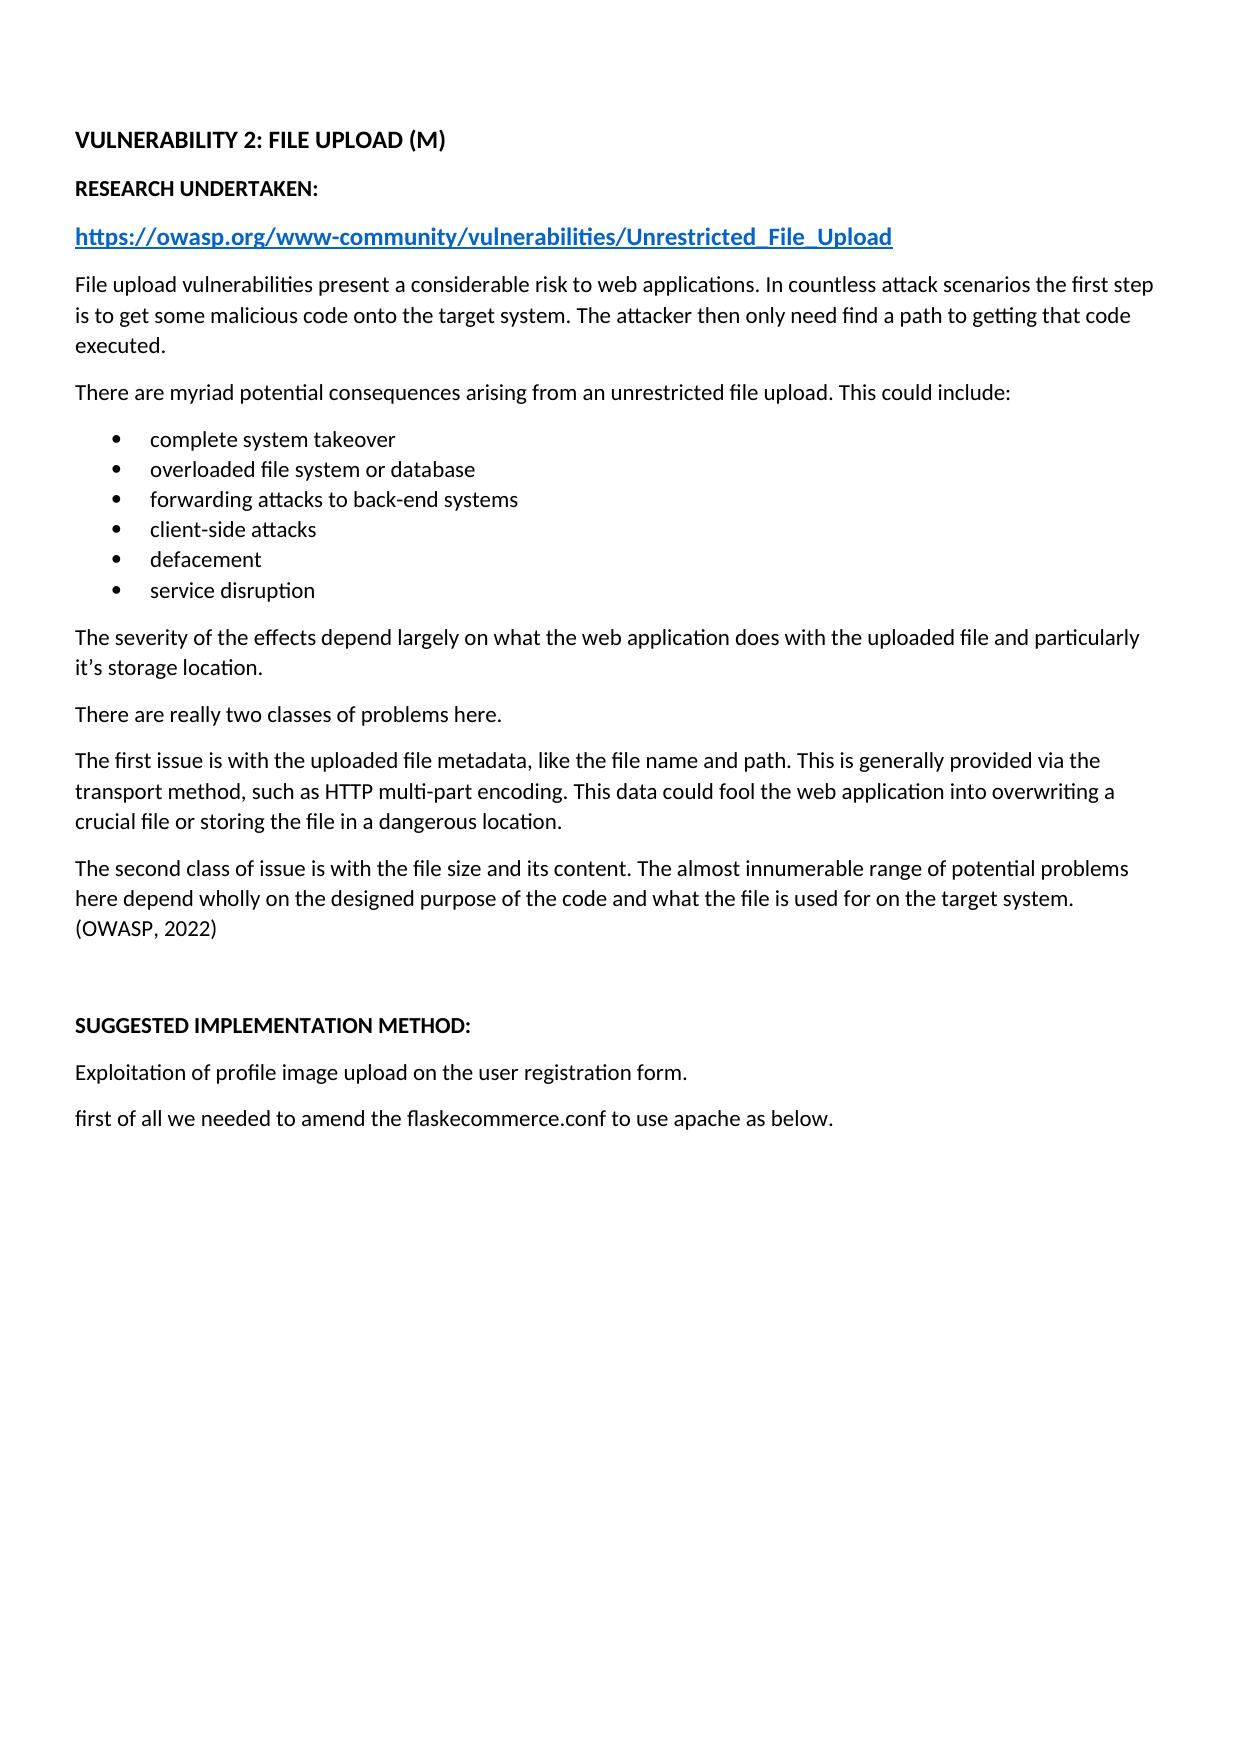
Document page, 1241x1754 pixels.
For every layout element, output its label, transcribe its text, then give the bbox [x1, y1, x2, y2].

list forwarding attacks to back-end systems [112, 485, 1165, 513]
list overloaded file system or database [112, 455, 1165, 483]
text There are myriad potential consequences arising from an unrestricted file upload. This could include: [75, 378, 1165, 406]
list service disruption [112, 576, 1165, 604]
text RESEARCH UNDERTAKEN: [75, 174, 1165, 202]
text Exploitation of profile image upload on the user registration form. [75, 1058, 1165, 1086]
list defacement [112, 546, 1165, 574]
text The second class of issue is with the file size and its content. The almost innumerable range of potential problems here depend wholly on the designed purpose of the code and what the file is used for on the target system. [75, 854, 1165, 942]
text File upload vulnerabilities present a considerable risk to web applications. In countless attack scenarios the first step is to get some malicious code onto the target system. The attacker then only need find a path to getting that code executed. [75, 271, 1165, 359]
text VULNERABILITY 2: FILE UPLOAD (M) [75, 124, 1165, 155]
text The severity of the effects depend largely on what the web application does with the uploaded file and particularly it’s storage location. [75, 623, 1165, 681]
list client-side attacks [112, 515, 1165, 543]
text first of all we needed to amend the flaskecommerce.conf to use apache as below. [75, 1104, 1165, 1133]
text SUGGESTED IMPLEMENTATION METHOD: [75, 1011, 1165, 1039]
text There are really two classes of problems here. [75, 700, 1165, 728]
text The first issue is with the uploaded file metadata, like the file name and path. This is generally provided via the transport method, such as HTTP multi-part encoding. This data could fool the web application into overwriting a crucial file or storing the file in a dangerous location. [75, 747, 1165, 835]
text https://owasp.org/www-community/vulnerabilities/Unrestricted_File_Upload [75, 221, 1165, 252]
list complete system takeover [112, 425, 1165, 453]
